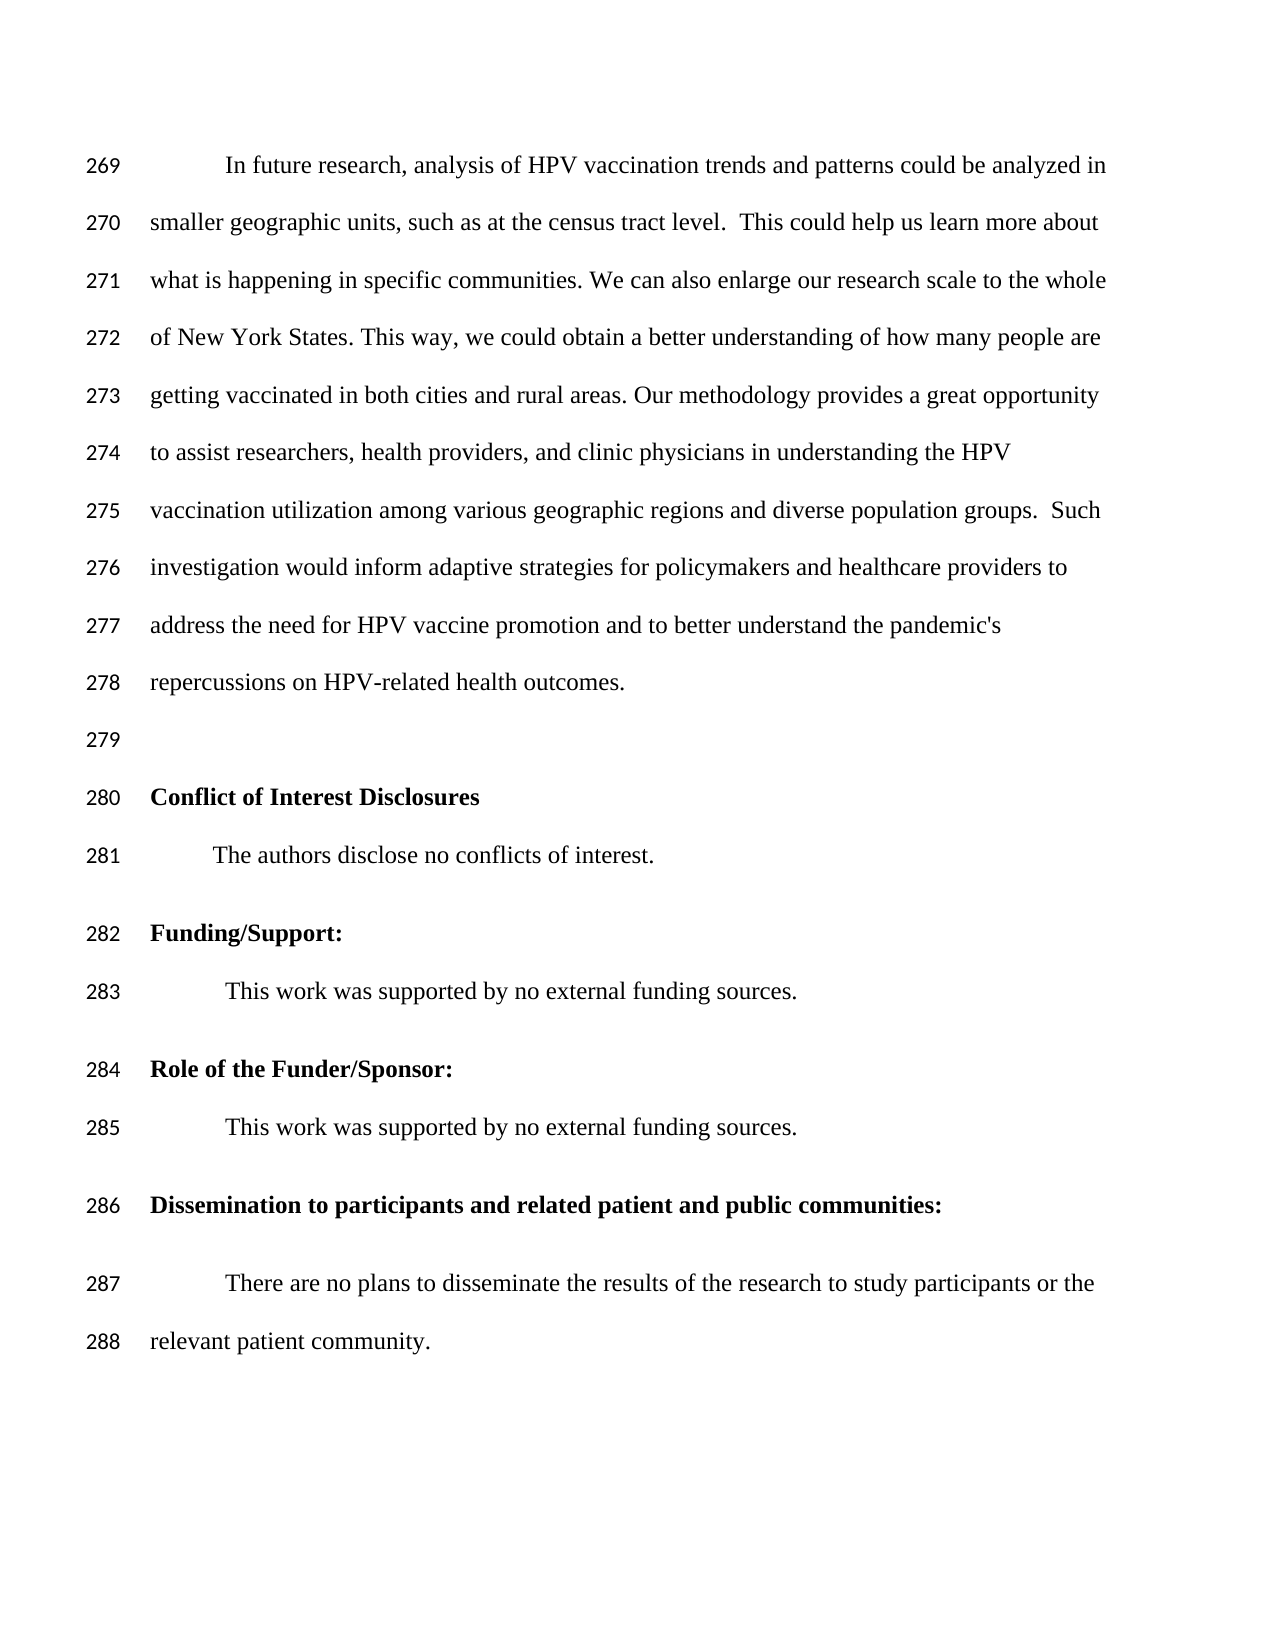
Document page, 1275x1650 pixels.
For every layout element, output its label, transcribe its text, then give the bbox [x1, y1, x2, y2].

text In future research, analysis of HPV vaccination trends and patterns could be analyzed in smaller geographic units, such as at the census tract level. This could help us learn more about what is happening in specific communities. We can also enlarge our research scale to the whole of New York States. This way, we could obtain a better understanding of how many people are getting vaccinated in both cities and rural areas. Our methodology provides a great opportunity to assist researchers, health providers, and clinic physicians in understanding the HPV vaccination utilization among various geographic regions and diverse population groups. Such investigation would inform adaptive strategies for policymakers and healthcare providers to address the need for HPV vaccine promotion and to better understand the pandemic's repercussions on HPV-related health outcomes. [150, 150, 1125, 696]
text Conflict of Interest Disclosures [150, 782, 1125, 811]
text This work was supported by no external funding sources. [150, 976, 1125, 1004]
text This work was supported by no external funding sources. [150, 1112, 1125, 1140]
text There are no plans to disseminate the results of the research to study participants or the relevant patient community. [150, 1268, 1125, 1354]
text Funding/Support: [150, 918, 1125, 947]
text Role of the Funder/Sponsor: [150, 1054, 1125, 1083]
text Dissemination to participants and related patient and public communities: [150, 1190, 1125, 1219]
text The authors disclose no conflicts of interest. [150, 840, 1125, 869]
